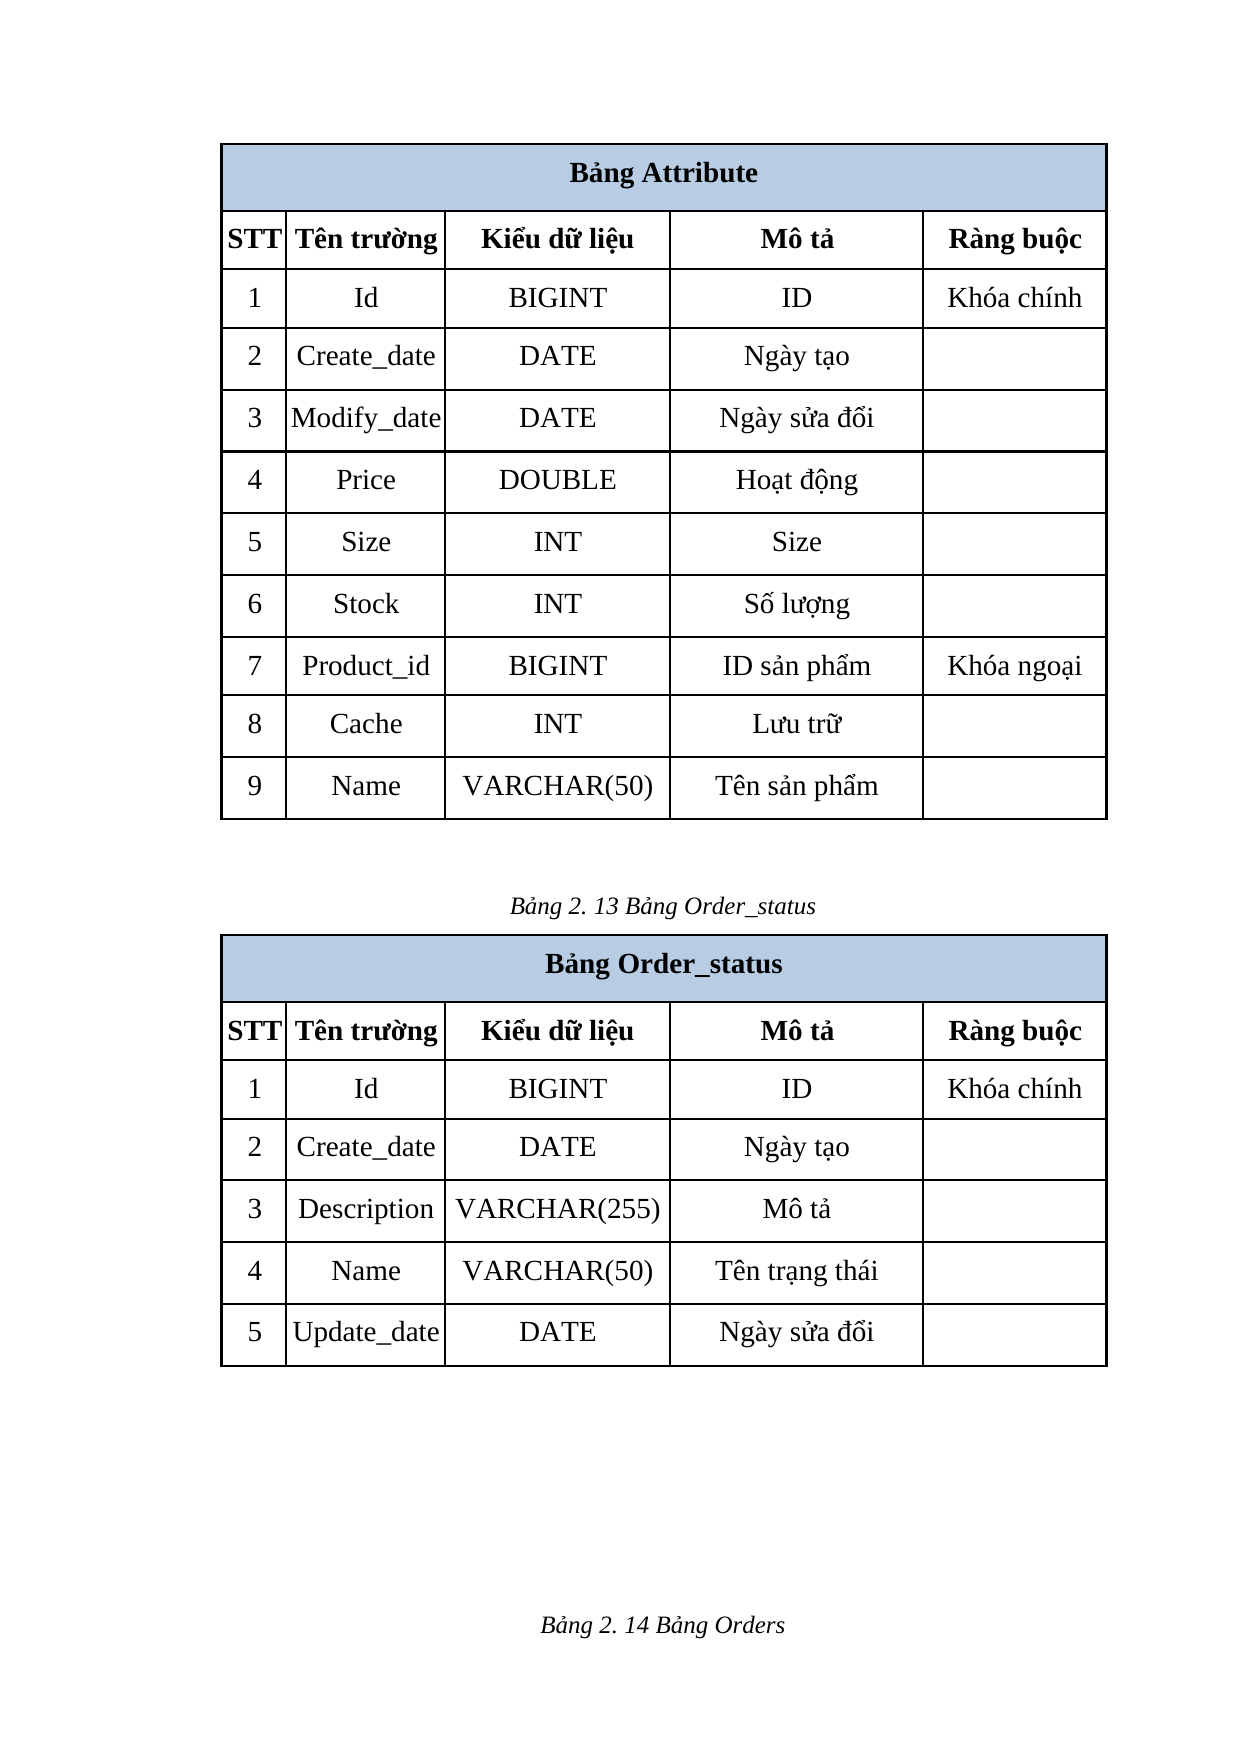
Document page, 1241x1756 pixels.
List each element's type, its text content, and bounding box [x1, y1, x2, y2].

table_cell BIGINT [446, 270, 669, 327]
table_cell Tên trường [287, 1003, 444, 1059]
table_cell Khóa ngoại [924, 638, 1105, 694]
table_cell Tên sản phẩm [671, 758, 922, 818]
table_cell Khóa chính [924, 1061, 1105, 1117]
text Bảng 2. 14 Bảng Orders [164, 1610, 1163, 1639]
table_cell Create_date [287, 329, 444, 388]
table_cell Tên trạng thái [671, 1243, 922, 1303]
table_cell DATE [446, 1120, 669, 1179]
table_cell [924, 329, 1105, 388]
table_cell Mô tả [671, 1181, 922, 1241]
table_cell Ràng buộc [924, 1003, 1105, 1059]
table_header Bảng Attribute [223, 145, 1105, 210]
table_cell Số lượng [671, 576, 922, 636]
table_cell [924, 391, 1105, 450]
table_cell 1 [223, 1061, 285, 1117]
table_cell VARCHAR(50) [446, 1243, 669, 1303]
table_cell Size [287, 514, 444, 574]
table_cell Ngày tạo [671, 329, 922, 388]
table_cell STT [223, 1003, 285, 1059]
table_cell Modify_date [287, 391, 444, 450]
table_cell ID [671, 1061, 922, 1117]
table_cell 5 [223, 514, 285, 574]
table_cell Kiểu dữ liệu [446, 1003, 669, 1059]
table_cell 7 [223, 638, 285, 694]
table_cell 3 [223, 391, 285, 450]
table_cell STT [223, 212, 285, 268]
table_cell Name [287, 1243, 444, 1303]
table_cell Stock [287, 576, 444, 636]
table_cell 4 [223, 453, 285, 512]
table_cell Khóa chính [924, 270, 1105, 327]
table_cell Mô tả [671, 1003, 922, 1059]
table_cell [924, 1243, 1105, 1303]
table_cell [924, 576, 1105, 636]
table_header Bảng Order_status [223, 936, 1105, 1001]
table_cell 6 [223, 576, 285, 636]
table_cell INT [446, 576, 669, 636]
table_cell Name [287, 758, 444, 818]
table_cell Hoạt động [671, 453, 922, 512]
table_cell 2 [223, 1120, 285, 1179]
table_cell DATE [446, 391, 669, 450]
table_cell Id [287, 270, 444, 327]
table_cell DATE [446, 329, 669, 388]
table_cell BIGINT [446, 638, 669, 694]
table_cell DATE [446, 1305, 669, 1364]
table_cell [924, 696, 1105, 756]
table_cell Update_date [287, 1305, 444, 1364]
table_cell Ngày tạo [671, 1120, 922, 1179]
table_cell BIGINT [446, 1061, 669, 1117]
table_cell 3 [223, 1181, 285, 1241]
table_cell INT [446, 696, 669, 756]
table_cell Product_id [287, 638, 444, 694]
table_cell Ràng buộc [924, 212, 1105, 268]
table_cell [924, 514, 1105, 574]
table_cell [924, 1305, 1105, 1364]
table_cell ID sản phẩm [671, 638, 922, 694]
table_cell 1 [223, 270, 285, 327]
table_cell 9 [223, 758, 285, 818]
table_cell Price [287, 453, 444, 512]
table_cell VARCHAR(50) [446, 758, 669, 818]
table_cell [924, 758, 1105, 818]
table_cell 2 [223, 329, 285, 388]
table_cell 8 [223, 696, 285, 756]
table_cell Lưu trữ [671, 696, 922, 756]
table_cell [924, 1181, 1105, 1241]
table_cell Ngày sửa đổi [671, 1305, 922, 1364]
table_cell Tên trường [287, 212, 444, 268]
table_cell Create_date [287, 1120, 444, 1179]
table_cell VARCHAR(255) [446, 1181, 669, 1241]
table_cell 5 [223, 1305, 285, 1364]
table_cell Ngày sửa đổi [671, 391, 922, 450]
table_cell 4 [223, 1243, 285, 1303]
table_cell Id [287, 1061, 444, 1117]
table_cell ID [671, 270, 922, 327]
table_cell Size [671, 514, 922, 574]
table_cell [924, 453, 1105, 512]
table_cell Mô tả [671, 212, 922, 268]
table_cell [924, 1120, 1105, 1179]
table_cell Cache [287, 696, 444, 756]
text Bảng 2. 13 Bảng Order_status [164, 891, 1163, 920]
table_cell DOUBLE [446, 453, 669, 512]
table_cell Kiểu dữ liệu [446, 212, 669, 268]
table_cell INT [446, 514, 669, 574]
table_cell Description [287, 1181, 444, 1241]
